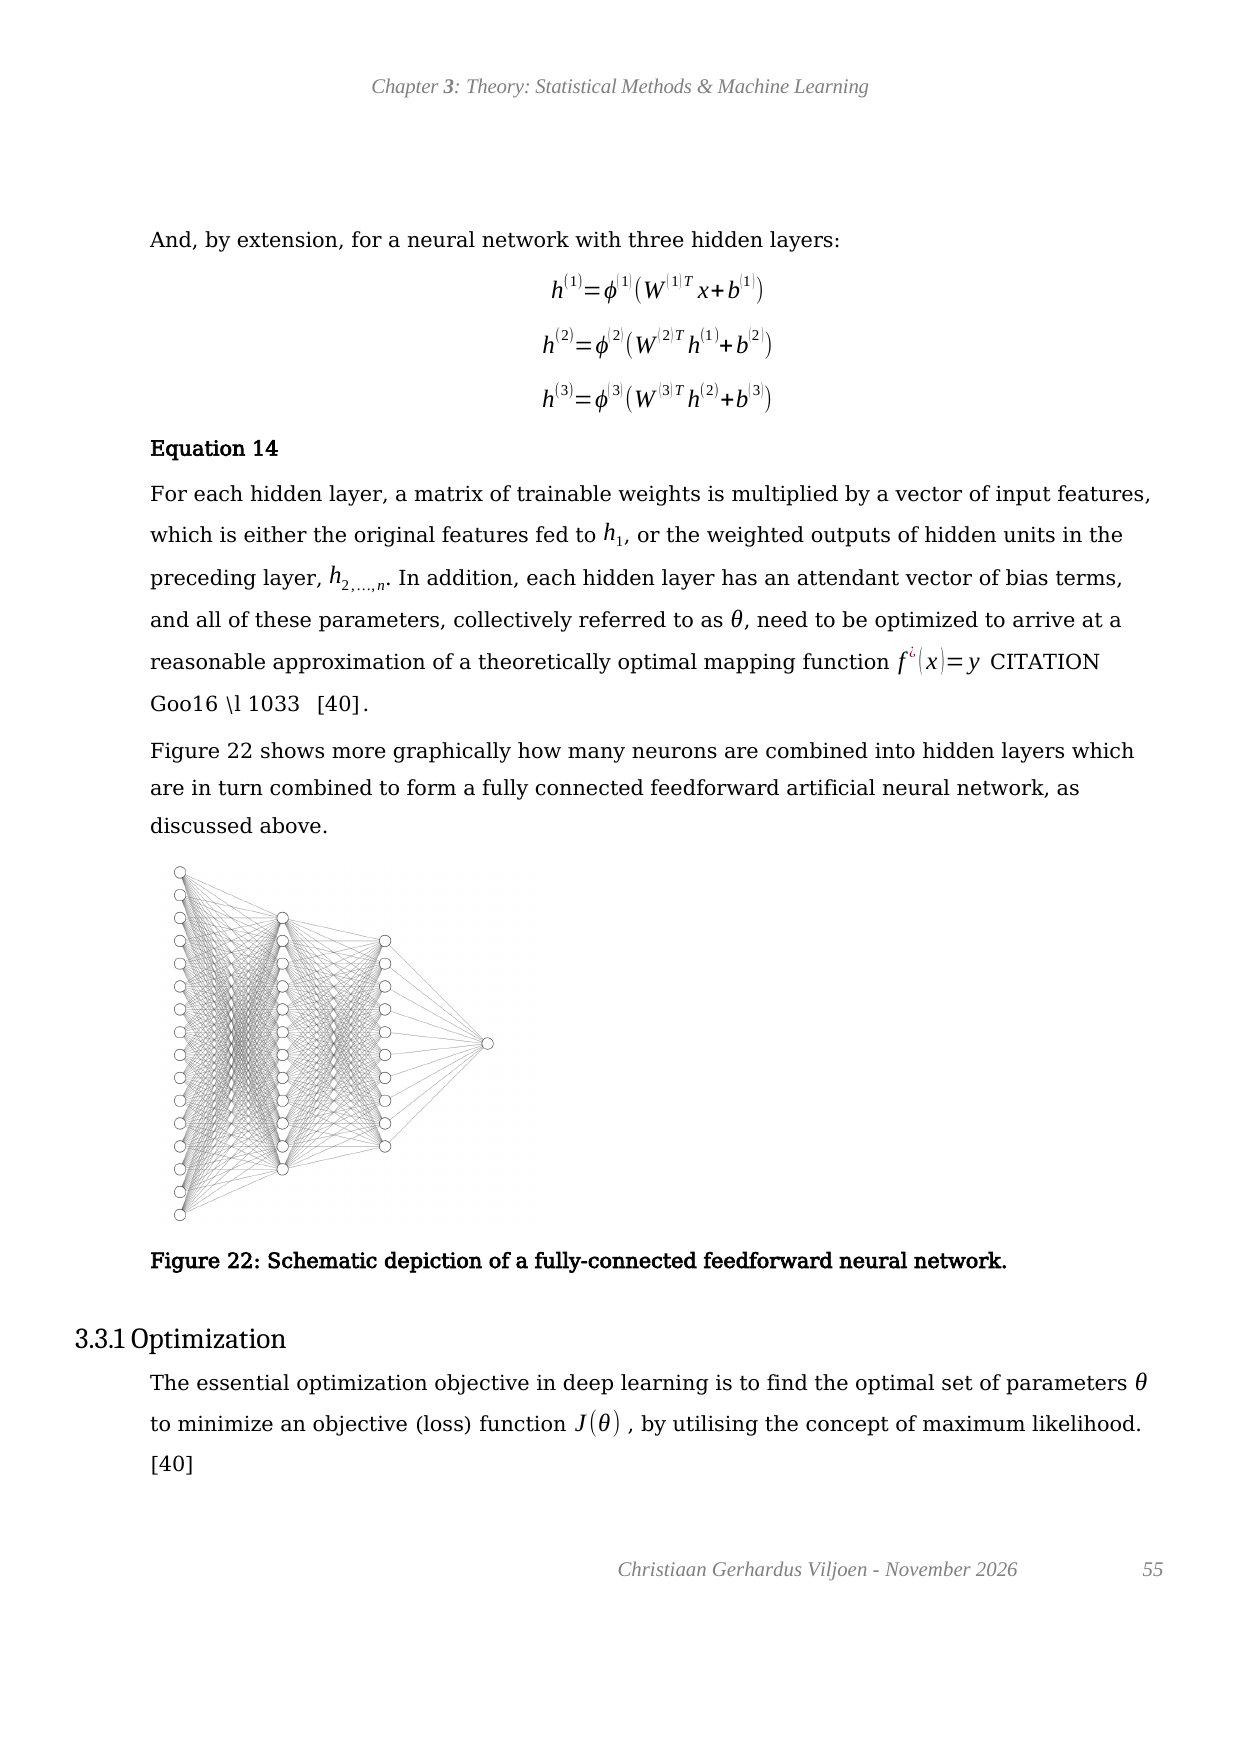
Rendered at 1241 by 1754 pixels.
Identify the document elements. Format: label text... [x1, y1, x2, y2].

picture [150, 858, 545, 1227]
text And, by extension, for a neural network with three hidden layers: [150, 227, 1165, 252]
text For each hidden layer, a matrix of trainable weights is multiplied by a vector of input features, which is either the original features fed to , or the weighted outputs of hidden units in the preceding layer, . In addition, each hidden layer has an attendant vector of bias terms, and all of these parameters, collectively referred to as , need to be optimized to arrive at a reasonable approximation of a theoretically optimal mapping function . [150, 481, 1165, 717]
text Equation 14 [150, 435, 1165, 460]
subtitle Optimization [75, 1322, 1165, 1356]
text The essential optimization objective in deep learning is to find the optimal set of parameters to minimize an objective (loss) function , by utilising the concept of maximum likelihood. [150, 1368, 1165, 1476]
